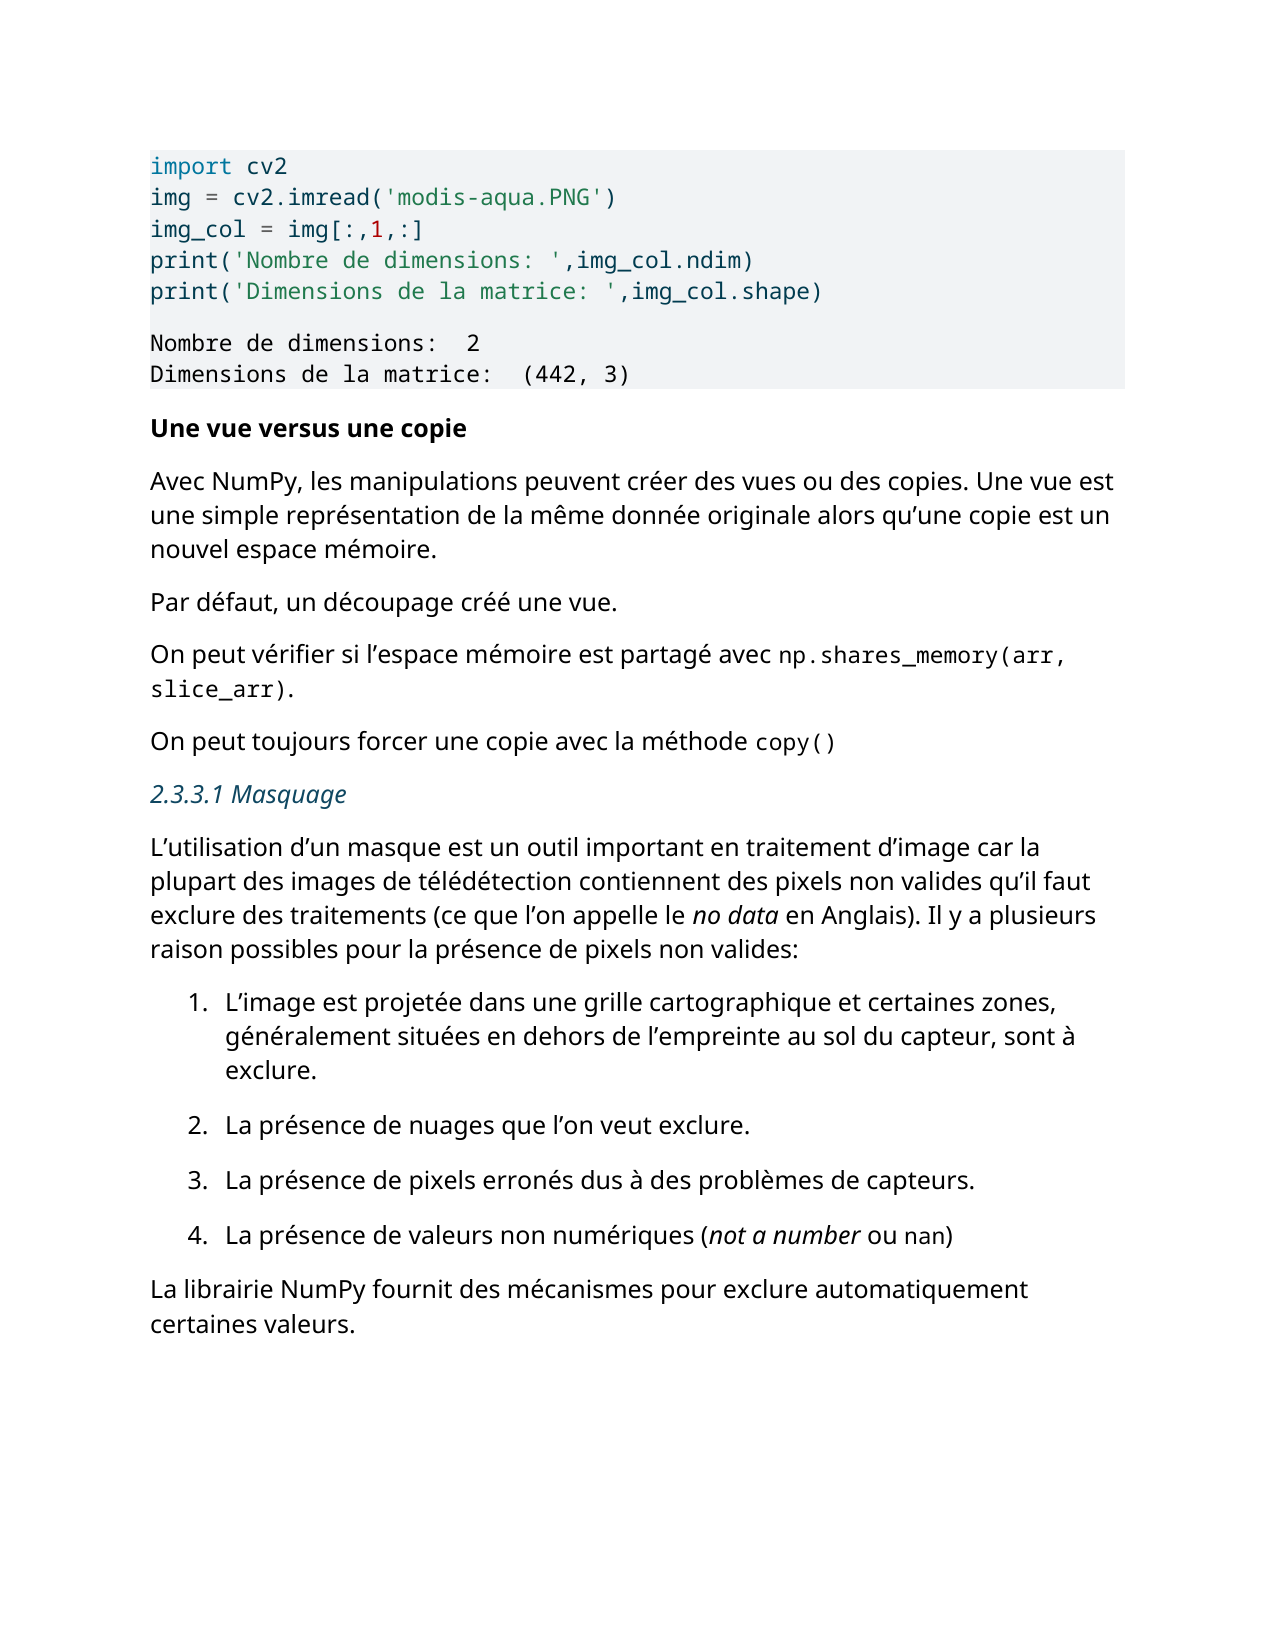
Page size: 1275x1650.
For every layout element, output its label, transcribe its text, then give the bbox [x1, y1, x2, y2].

text Avec NumPy, les manipulations peuvent créer des vues ou des copies. Une vue est une simple représentation de la même donnée originale alors qu’une copie est un nouvel espace mémoire. [150, 463, 1125, 565]
list La présence de pixels erronés dus à des problèmes de capteurs. [187, 1162, 1125, 1196]
text L’utilisation d’un masque est un outil important en traitement d’image car la plupart des images de télédétection contiennent des pixels non valides qu’il faut exclure des traitements (ce que l’on appelle le no data en Anglais). Il y a plusieurs raison possibles pour la présence de pixels non valides: [150, 829, 1125, 966]
list L’image est projetée dans une grille cartographique et certaines zones, généralement situées en dehors de l’empreinte au sol du capteur, sont à exclure. [187, 984, 1125, 1087]
text import cv2 img = cv2.imread('modis-aqua.PNG') img_col = img[:,1,:] print('Nombre de dimensions: ',img_col.ndim) print('Dimensions de la matrice: ',img_col.shape) [150, 150, 1125, 306]
text Par défaut, un découpage créé une vue. [150, 584, 1125, 618]
text Une vue versus une copie [150, 410, 1125, 444]
text On peut vérifier si l’espace mémoire est partagé avec np.shares_memory(arr, slice_arr). [150, 637, 1125, 705]
text Nombre de dimensions: 2 Dimensions de la matrice: (442, 3) [150, 327, 1125, 389]
list La présence de valeurs non numériques (not a number ou nan) [187, 1217, 1125, 1251]
list La présence de nuages que l’on veut exclure. [187, 1107, 1125, 1142]
text La librairie NumPy fournit des mécanismes pour exclure automatiquement certaines valeurs. [150, 1272, 1125, 1340]
text On peut toujours forcer une copie avec la méthode copy() [150, 724, 1125, 758]
subtitle 2.3.3.1 Masquage [150, 777, 1125, 811]
